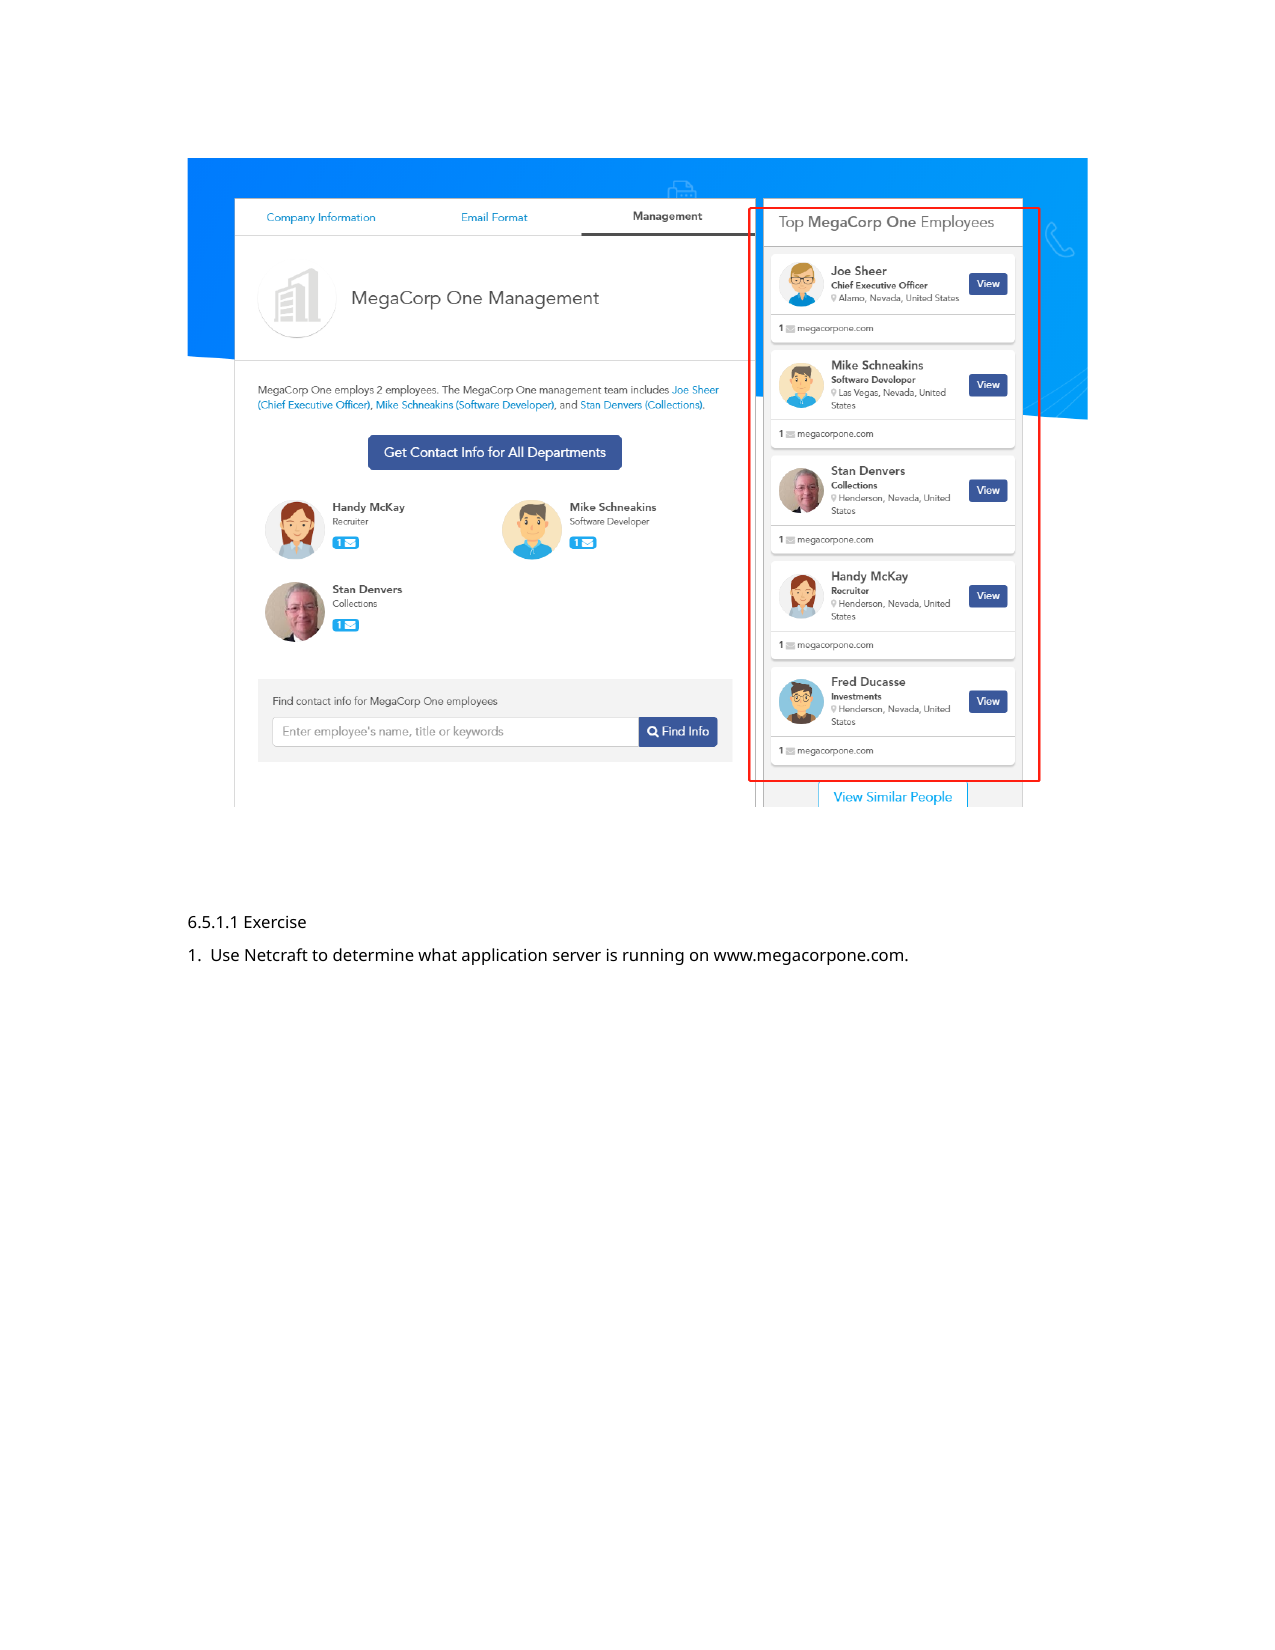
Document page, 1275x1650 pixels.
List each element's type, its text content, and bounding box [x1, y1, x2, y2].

text 6.5.1.1 Exercise [187, 906, 1087, 939]
list 1. Use Netcraft to determine what application server is running on www.megacorpone.com. [187, 939, 1087, 971]
picture [187, 158, 1088, 807]
